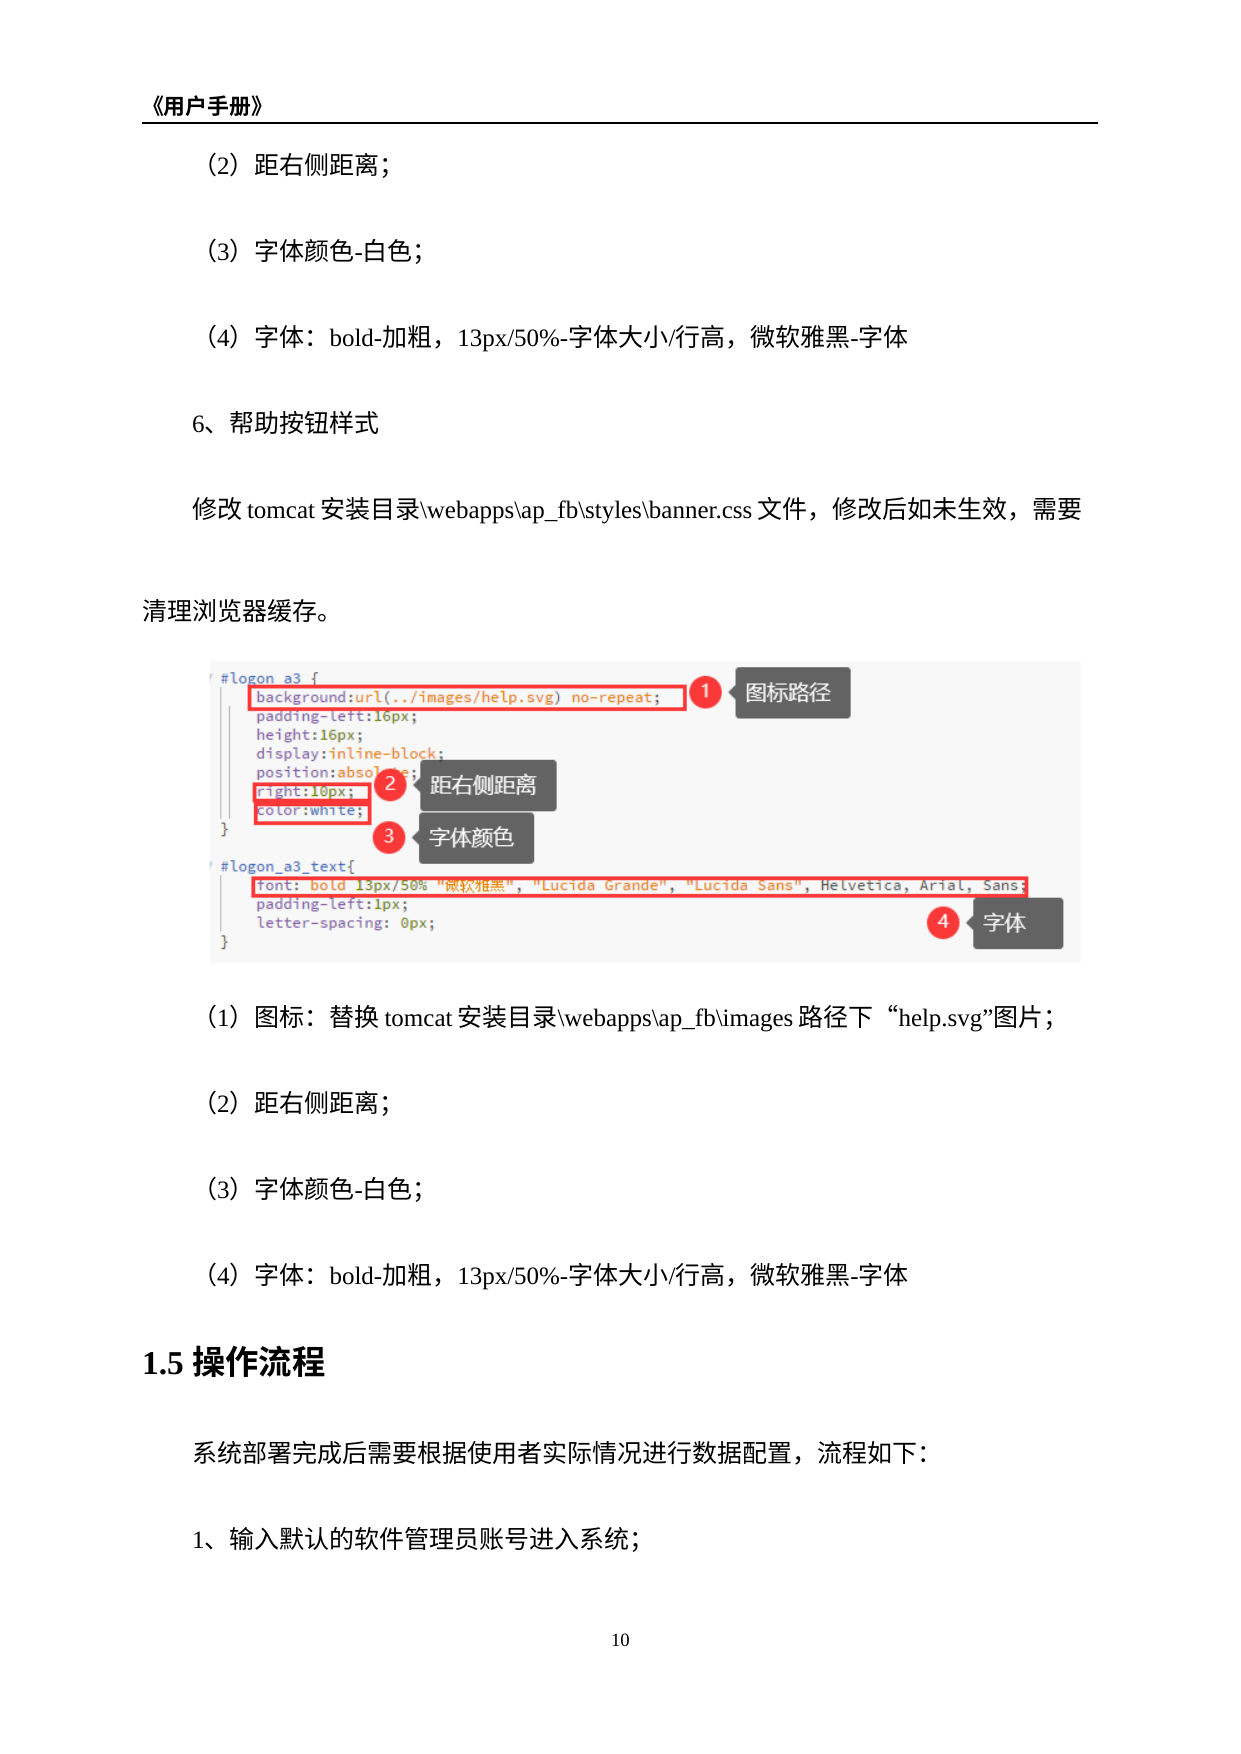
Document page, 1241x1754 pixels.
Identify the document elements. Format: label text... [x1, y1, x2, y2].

text （2）距右侧距离； [142, 129, 1098, 197]
text （4）字体：bold-加粗，13px/50%-字体大小/行高，微软雅黑-字体 [142, 1239, 1098, 1307]
text 系统部署完成后需要根据使用者实际情况进行数据配置，流程如下： [142, 1418, 1098, 1486]
text 1、输入默认的软件管理员账号进入系统； [142, 1504, 1098, 1572]
picture [209, 661, 1081, 963]
text 6、帮助按钮样式 [142, 387, 1098, 455]
text （1）图标：替换tomcat安装目录\webapps\ap_fb\images路径下“help.svg”图片； [142, 981, 1098, 1049]
text （4）字体：bold-加粗，13px/50%-字体大小/行高，微软雅黑-字体 [142, 301, 1098, 369]
text 修改tomcat安装目录\webapps\ap_fb\styles\banner.css文件，修改后如未生效，需要清理浏览器缓存。 [142, 473, 1098, 643]
text （2）距右侧距离； [142, 1067, 1098, 1135]
text （3）字体颜色-白色； [142, 1153, 1098, 1221]
text （3）字体颜色-白色； [142, 215, 1098, 283]
subtitle 1.5 操作流程 [142, 1326, 1098, 1393]
